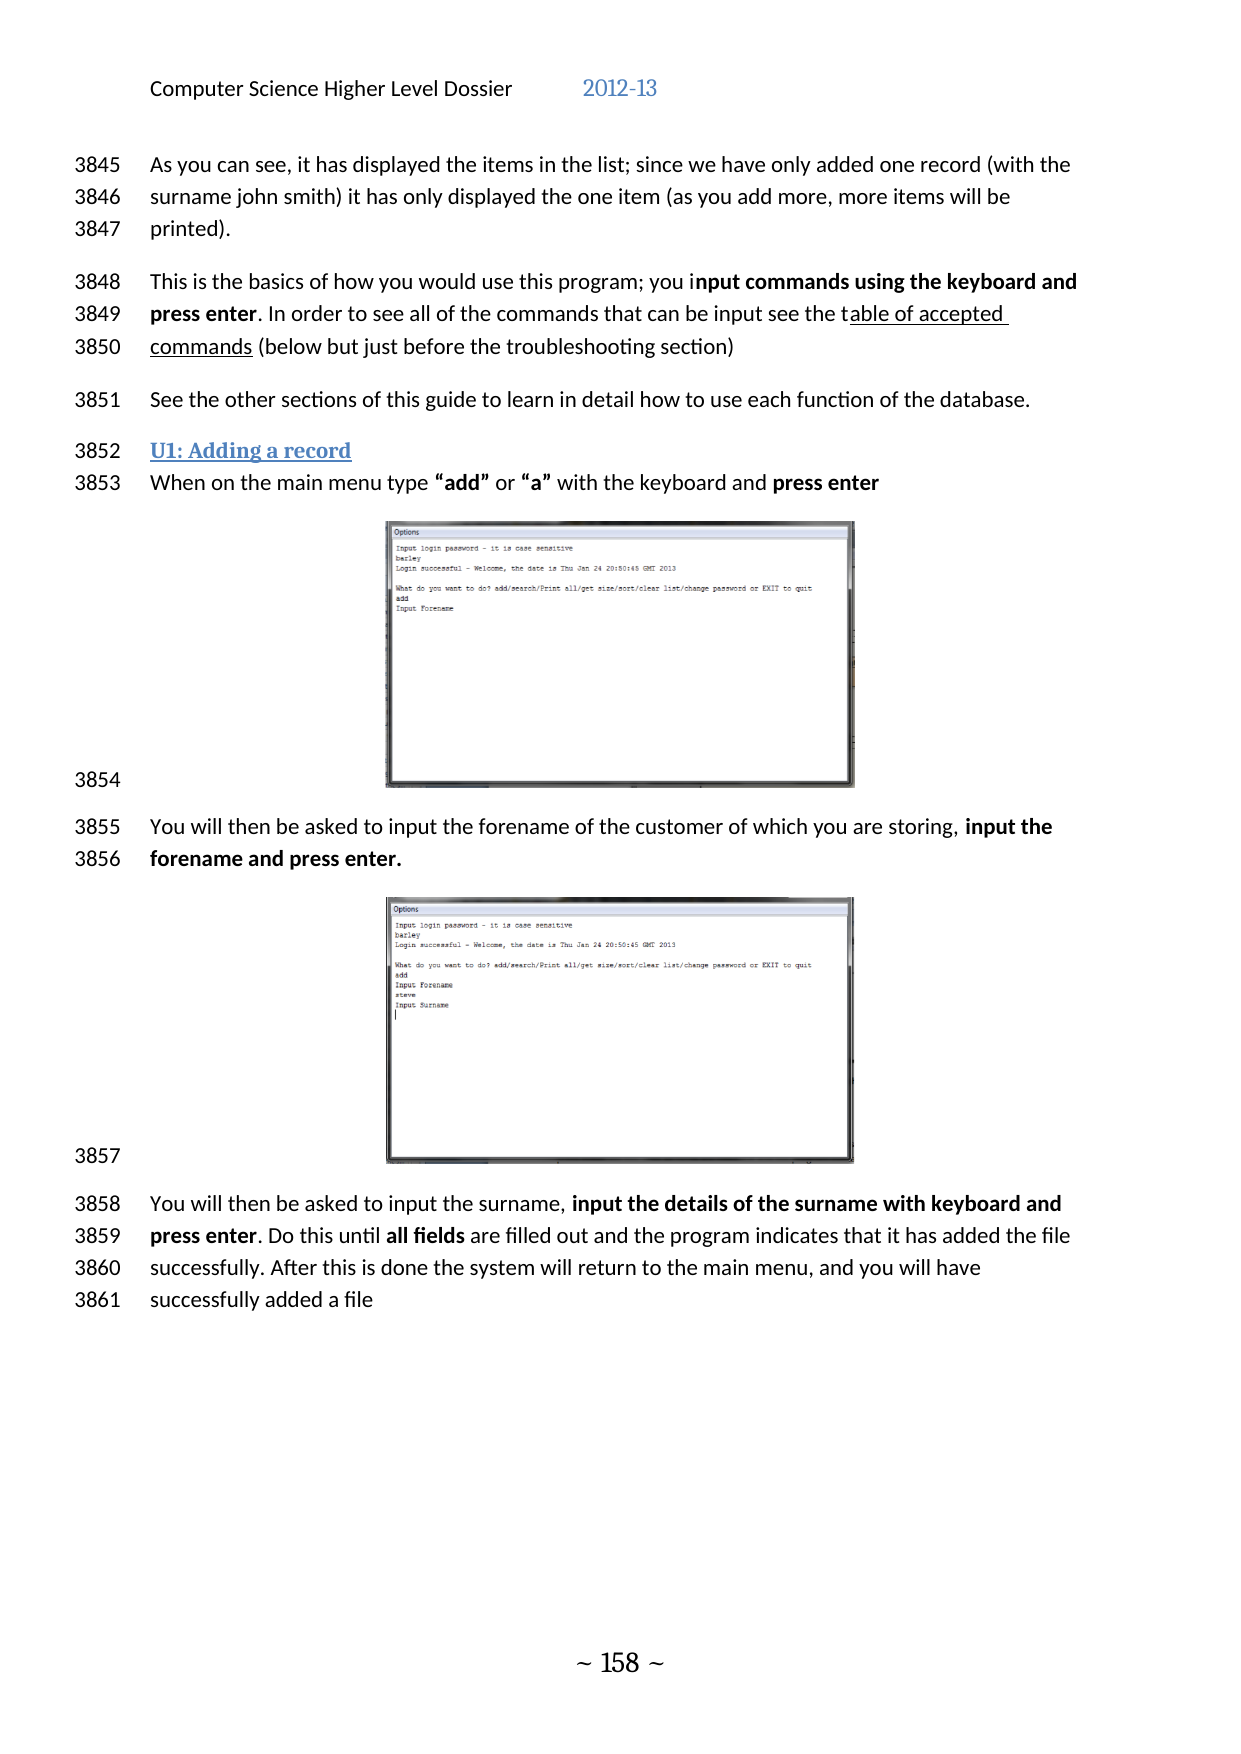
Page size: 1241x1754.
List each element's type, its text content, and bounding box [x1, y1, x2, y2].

text You will then be asked to input the surname, input the details of the surname with keyboard and press enter. Do this until all fields are filled out and the program indicates that it has added the file successfully. After this is done the system will return to the main menu, and you will have successfully added a file [150, 1189, 1090, 1313]
text This is the basics of how you would use this program; you input commands using the keyboard and press enter. In order to see all of the commands that can be input see the table of accepted commands (below but just before the troubleshooting section) [150, 267, 1090, 360]
picture [386, 897, 855, 1164]
subtitle U1: Adding a record [150, 438, 1090, 464]
text See the other sections of this guide to learn in detail how to use each function of the database. [150, 385, 1090, 413]
text When on the main menu type “add” or “a” with the keyboard and press enter [150, 468, 1090, 496]
picture [385, 521, 855, 788]
text As you can see, it has displayed the items in the list; since we have only added one record (with the surname john smith) it has only displayed the one item (as you add more, more items will be printed). [150, 150, 1090, 242]
text You will then be asked to input the forename of the customer of which you are storing, input the forename and press enter. [150, 812, 1090, 873]
